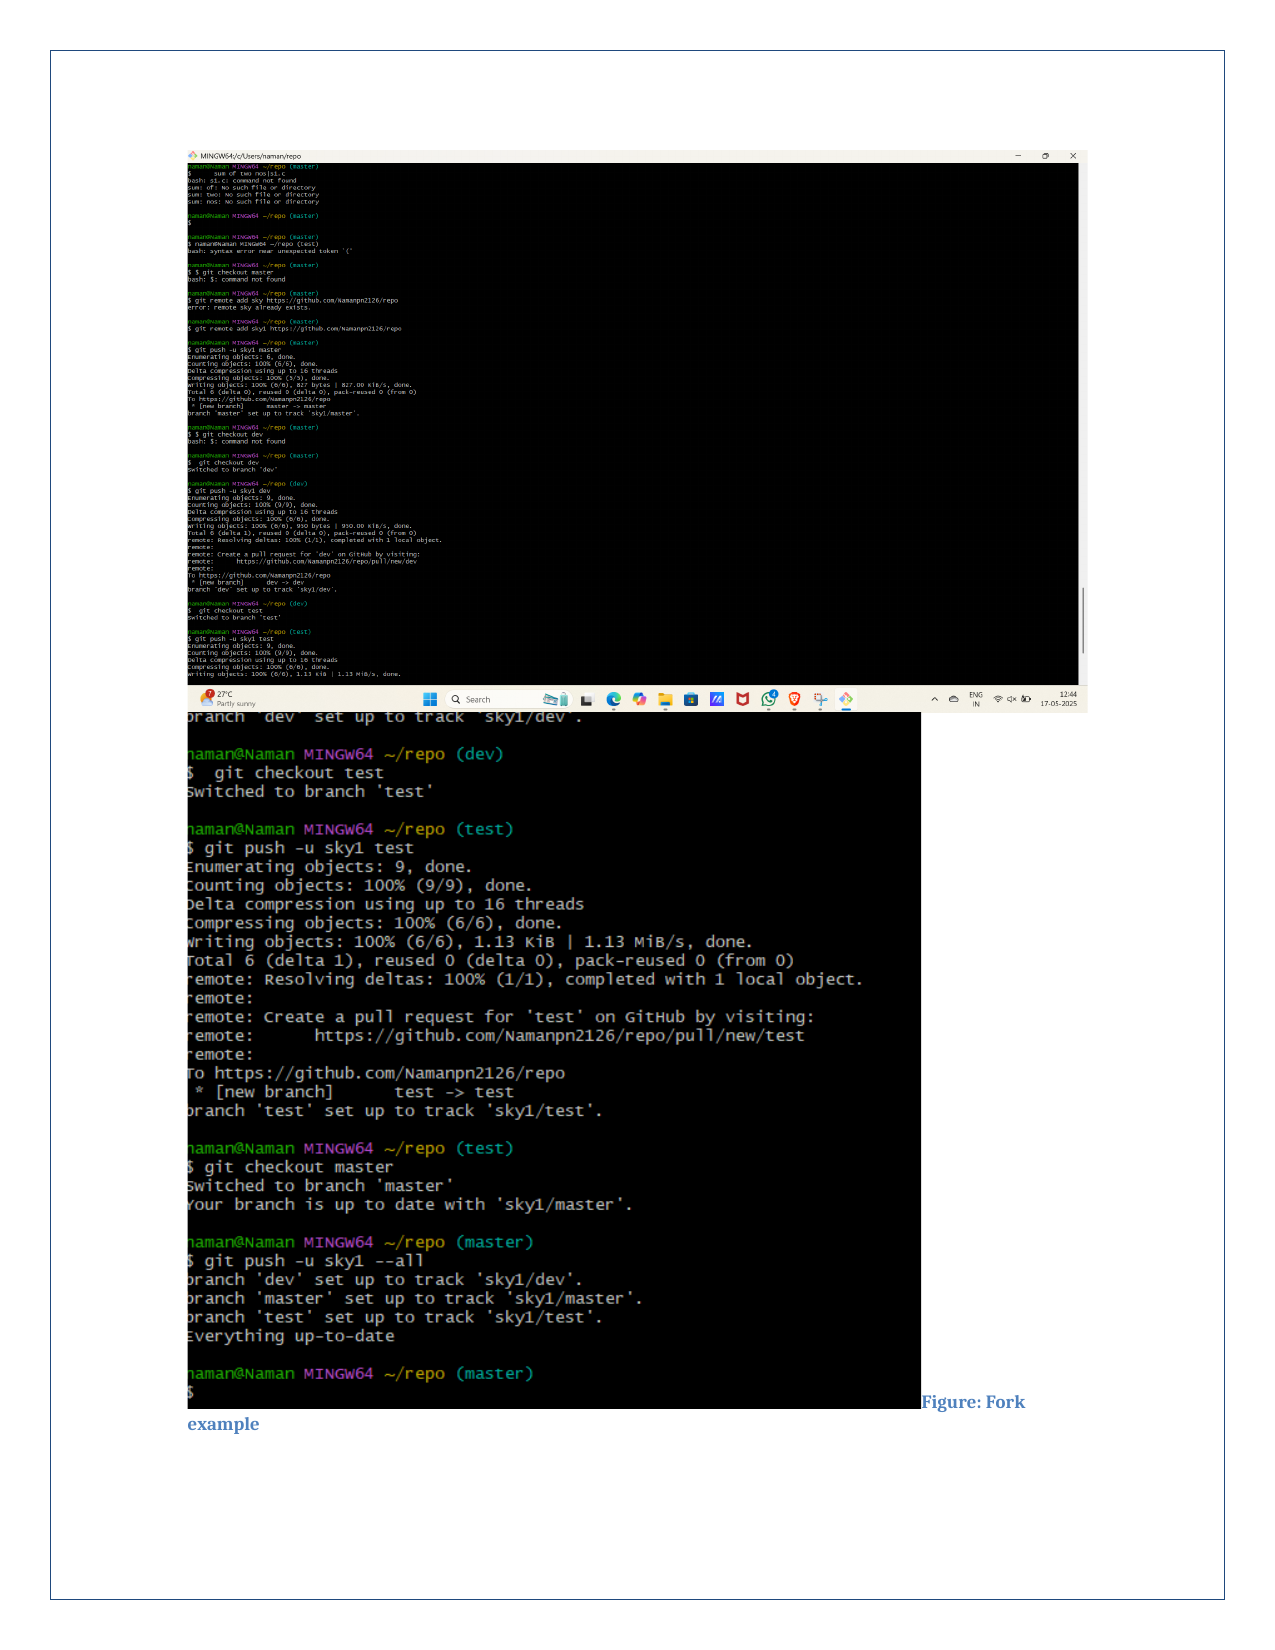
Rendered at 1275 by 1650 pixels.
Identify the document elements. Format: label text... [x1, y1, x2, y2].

picture [187, 150, 1088, 1409]
text Figure: Fork example [187, 713, 1087, 1435]
